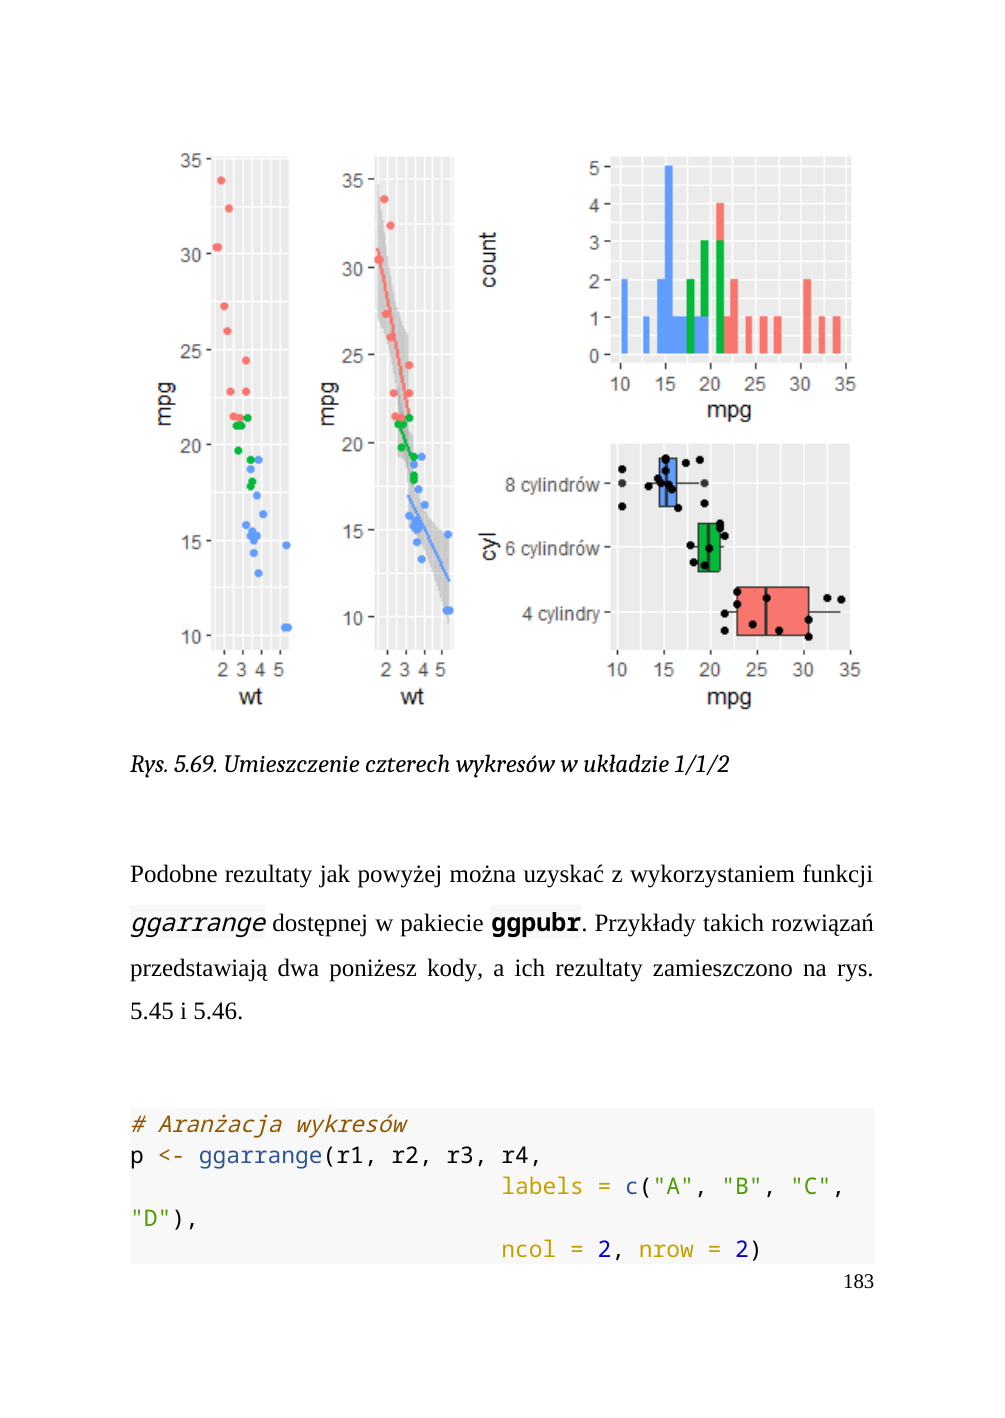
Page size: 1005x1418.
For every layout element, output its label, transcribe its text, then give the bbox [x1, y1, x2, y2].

text Podobne rezultaty jak powyżej można uzyskać z wykorzystaniem funkcji ggarrange dostępnej w pakiecie ggpubr. Przykłady takich rozwiązań przedstawiają dwa poniżesz kody, a ich rezultaty zamieszczono na rys. 5.45 i 5.46. [130, 859, 874, 1025]
text # Aranżacja wykresów p <- ggarrange(r1, r2, r3, r4, labels = c("A", "B", "C", "D"), ncol = 2, nrow = 2) [199, 1108, 874, 1264]
picture [129, 135, 874, 731]
